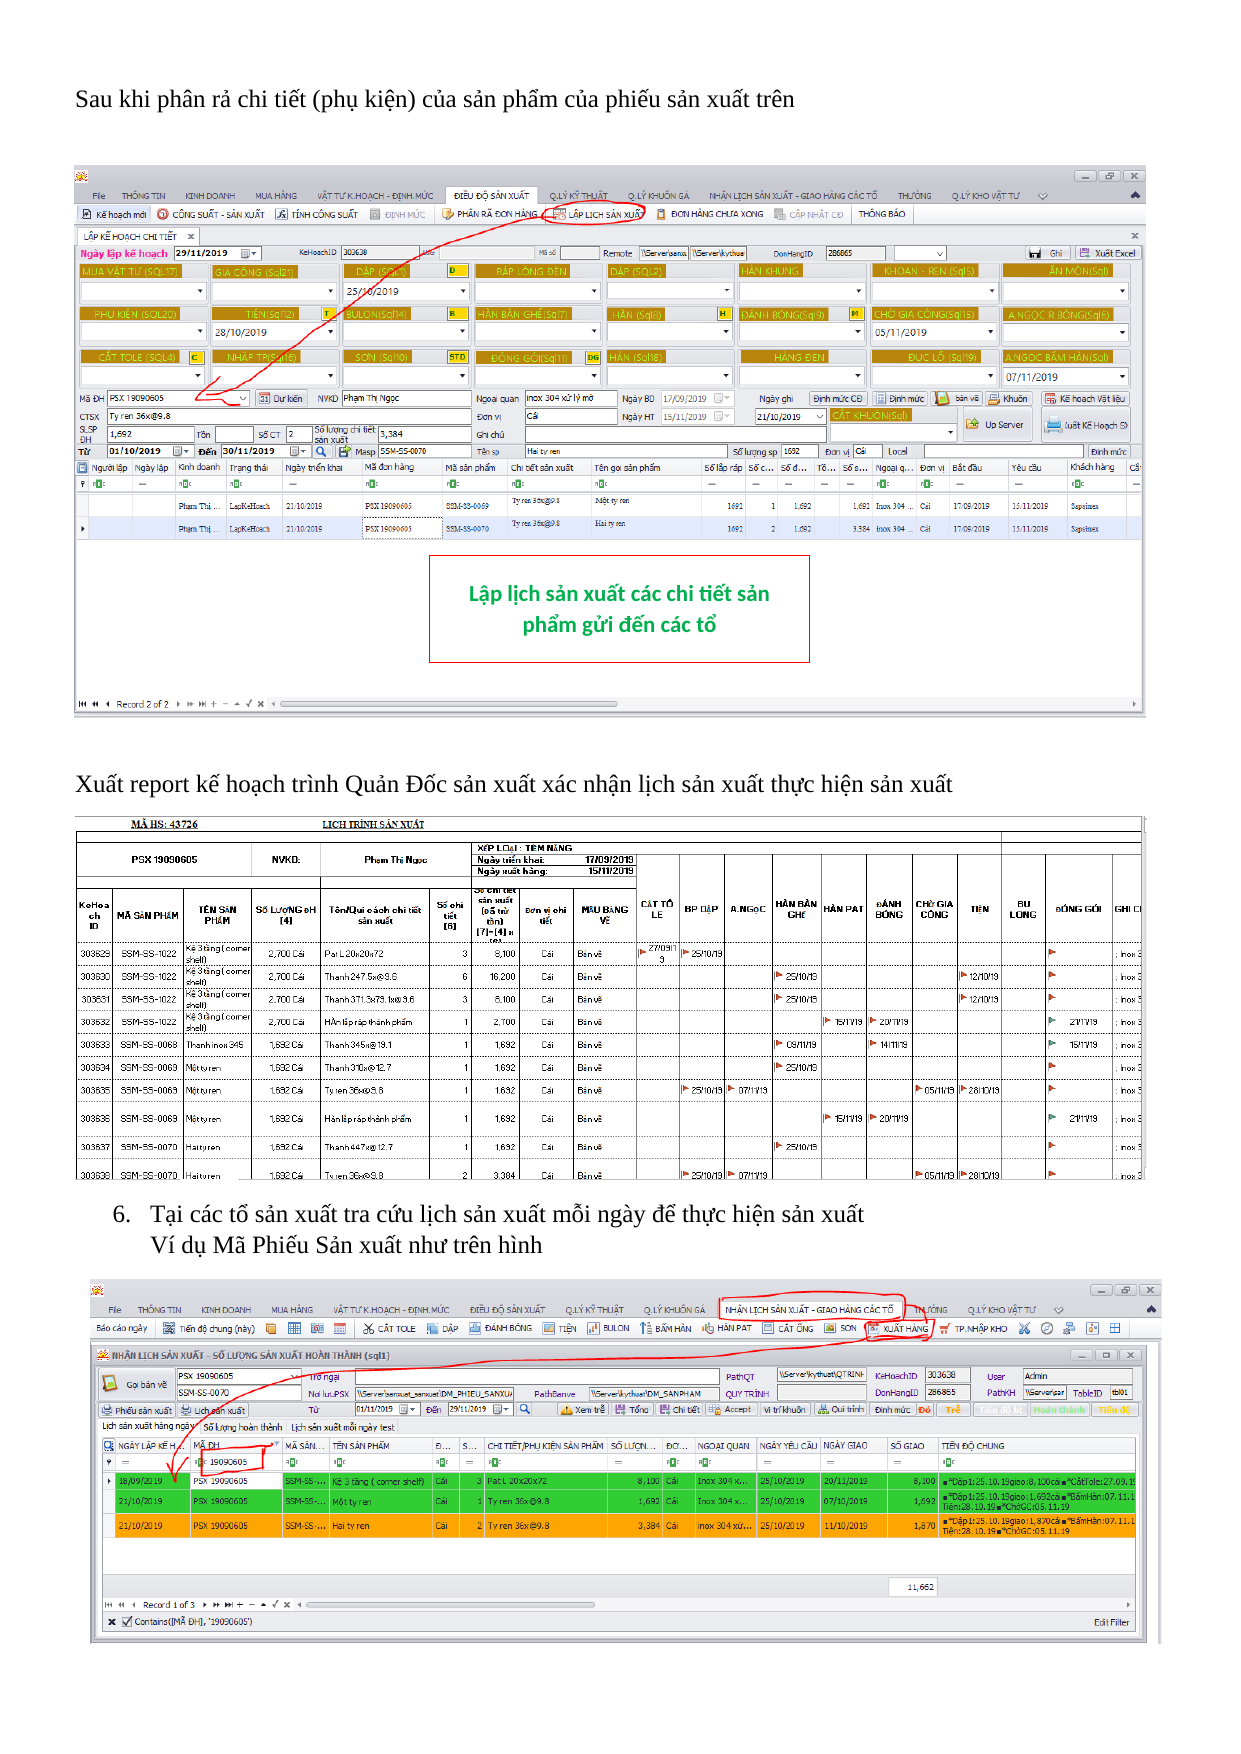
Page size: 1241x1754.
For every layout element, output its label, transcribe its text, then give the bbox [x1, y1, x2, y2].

picture [90, 1279, 1162, 1644]
list Tại các tổ sản xuất tra cứu lịch sản xuất mỗi ngày để thực hiện sản xuất [112, 1199, 1146, 1227]
text Xuất report kế hoạch trình Quản Đốc sản xuất xác nhận lịch sản xuất thực hiện sản xuất [75, 769, 1146, 798]
list Ví dụ Mã Phiếu Sản xuất như trên hình [150, 1230, 1146, 1258]
picture [74, 165, 1146, 718]
text Sau khi phân rả chi tiết (phụ kiện) của sản phẩm của phiếu sản xuất trên [75, 84, 1146, 113]
picture [75, 816, 1147, 1180]
